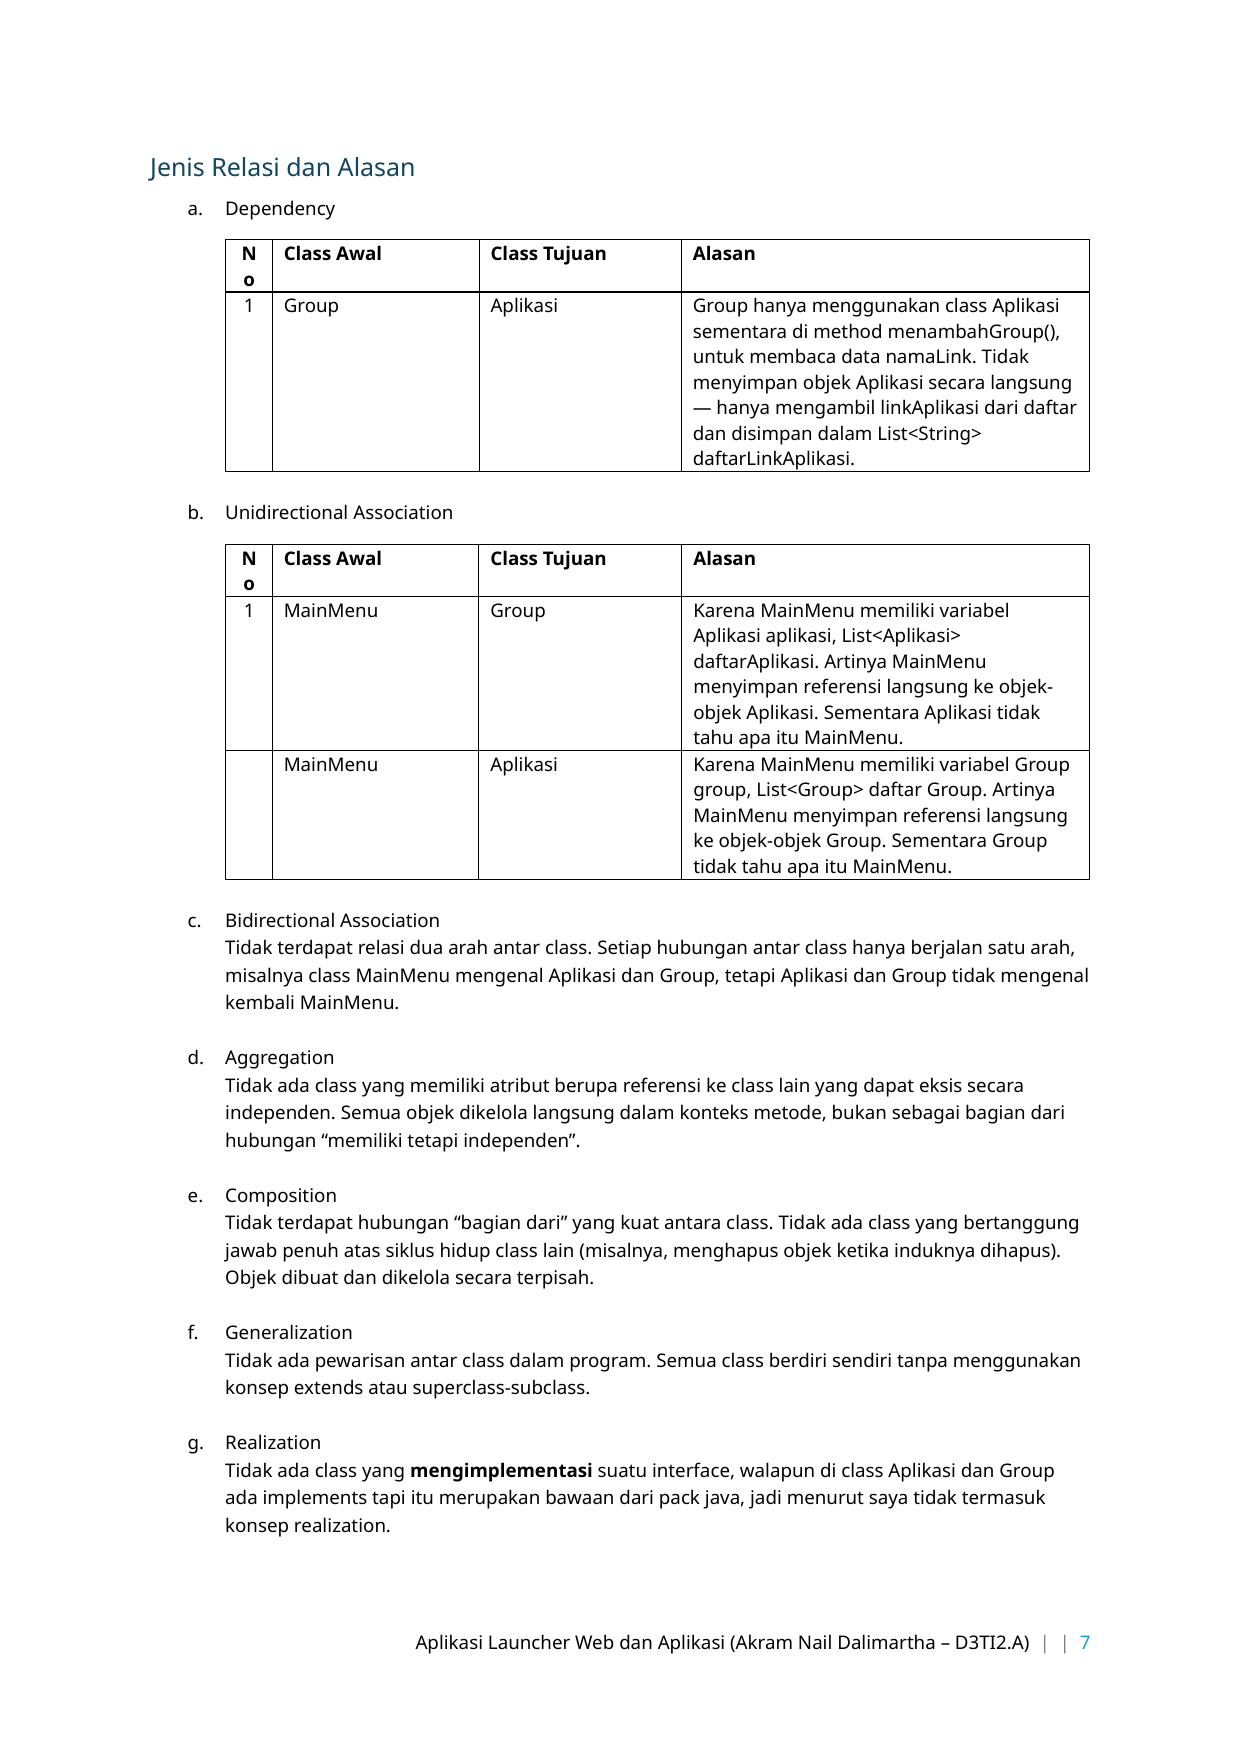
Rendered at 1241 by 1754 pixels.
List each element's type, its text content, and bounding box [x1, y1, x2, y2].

table_cell Group [479, 597, 681, 750]
table_header Alasan [682, 545, 1089, 596]
list Unidirectional Association [187, 499, 1090, 525]
list Tidak terdapat relasi dua arah antar class. Setiap hubungan antar class hanya berjalan satu arah, misalnya class MainMenu mengenal Aplikasi dan Group, tetapi Aplikasi dan Group tidak mengenal kembali MainMenu. [225, 935, 1090, 1015]
table_header Class Tujuan [480, 240, 681, 291]
table_header Alasan [682, 240, 1089, 291]
list Tidak ada class yang mengimplementasi suatu interface, walapun di class Aplikasi dan Group ada implements tapi itu merupakan bawaan dari pack java, jadi menurut saya tidak termasuk konsep realization. [225, 1457, 1090, 1538]
table_cell Karena MainMenu memiliki variabel Group group, List<Group> daftar Group. Artinya MainMenu menyimpan referensi langsung ke objek-objek Group. Sementara Group tidak tahu apa itu MainMenu. [682, 751, 1089, 879]
table_cell Aplikasi [480, 293, 681, 471]
list Tidak ada class yang memiliki atribut berupa referensi ke class lain yang dapat eksis secara independen. Semua objek dikelola langsung dalam konteks metode, bukan sebagai bagian dari hubungan “memiliki tetapi independen”. [225, 1072, 1090, 1153]
list Tidak terdapat hubungan “bagian dari” yang kuat antara class. Tidak ada class yang bertanggung jawab penuh atas siklus hidup class lain (misalnya, menghapus objek ketika induknya dihapus). Objek dibuat dan dikelola secara terpisah. [225, 1210, 1090, 1290]
list Aggregation [187, 1045, 1090, 1070]
list Dependency [187, 195, 1090, 221]
table_cell MainMenu [273, 597, 478, 750]
list Tidak ada pewarisan antar class dalam program. Semua class berdiri sendiri tanpa menggunakan konsep extends atau superclass-subclass. [225, 1347, 1090, 1400]
table_header Class Awal [273, 240, 479, 291]
table_cell 1 [226, 293, 272, 471]
table_cell [226, 751, 272, 879]
table_cell Group [273, 293, 479, 471]
list Composition [187, 1182, 1090, 1208]
table_cell 1 [226, 597, 272, 750]
table_cell Aplikasi [479, 751, 681, 879]
table_header Class Awal [273, 545, 478, 596]
table_cell Group hanya menggunakan class Aplikasi sementara di method menambahGroup(), untuk membaca data namaLink. Tidak menyimpan objek Aplikasi secara langsung — hanya mengambil linkAplikasi dari daftar dan disimpan dalam List<String> daftarLinkAplikasi. [682, 293, 1089, 471]
list Realization [187, 1430, 1090, 1455]
list Generalization [187, 1320, 1090, 1345]
table_header No [226, 240, 272, 291]
list Bidirectional Association [187, 907, 1090, 933]
table_header No [226, 545, 272, 596]
subtitle Jenis Relasi dan Alasan [150, 150, 1090, 184]
table_cell MainMenu [273, 751, 478, 879]
table_cell Karena MainMenu memiliki variabel Aplikasi aplikasi, List<Aplikasi> daftarAplikasi. Artinya MainMenu menyimpan referensi langsung ke objek-objek Aplikasi. Sementara Aplikasi tidak tahu apa itu MainMenu. [682, 597, 1089, 750]
table_header Class Tujuan [479, 545, 681, 596]
